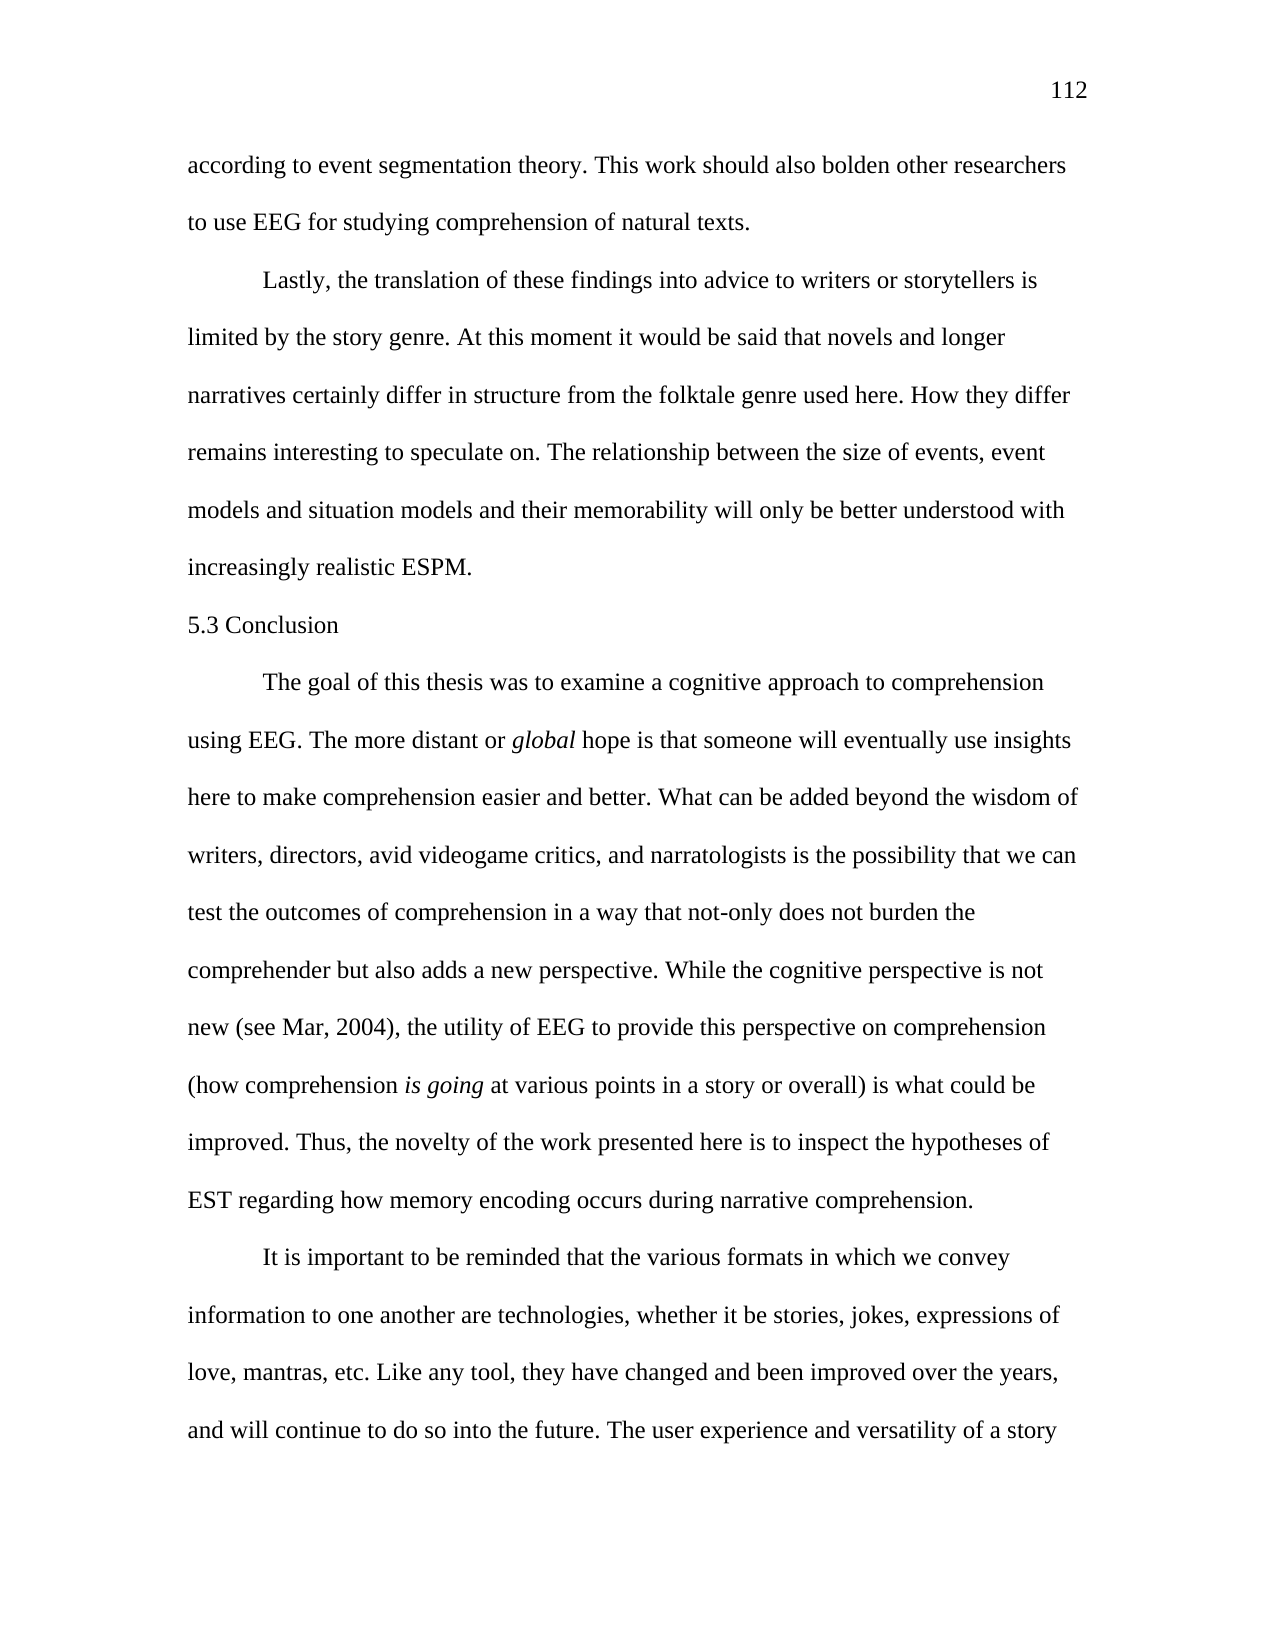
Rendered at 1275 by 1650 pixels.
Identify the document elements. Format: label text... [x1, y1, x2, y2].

text Lastly, the translation of these findings into advice to writers or storytellers is limited by the story genre. At this moment it would be said that novels and longer narratives certainly differ in structure from the folktale genre used here. How they differ remains interesting to speculate on. The relationship between the size of events, event models and situation models and their memorability will only be better understood with increasingly realistic ESPM. [187, 265, 1087, 581]
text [187, 1242, 1087, 1444]
text 5.3 Conclusion [187, 610, 1087, 639]
text The goal of this thesis was to examine a cognitive approach to comprehension using EEG. The more distant or global hope is that someone will eventually use insights here to make comprehension easier and better. What can be added beyond the wisdom of writers, directors, avid videogame critics, and narratologists is the possibility that we can test the outcomes of comprehension in a way that not-only does not burden the comprehender but also adds a new perspective. While the cognitive perspective is not new (see Mar, 2004), the utility of EEG to provide this perspective on comprehension (how comprehension is going at various points in a story or overall) is what could be improved. Thus, the novelty of the work presented here is to inspect the hypotheses of EST regarding how memory encoding occurs during narrative comprehension. [187, 667, 1087, 1214]
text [187, 150, 1087, 236]
